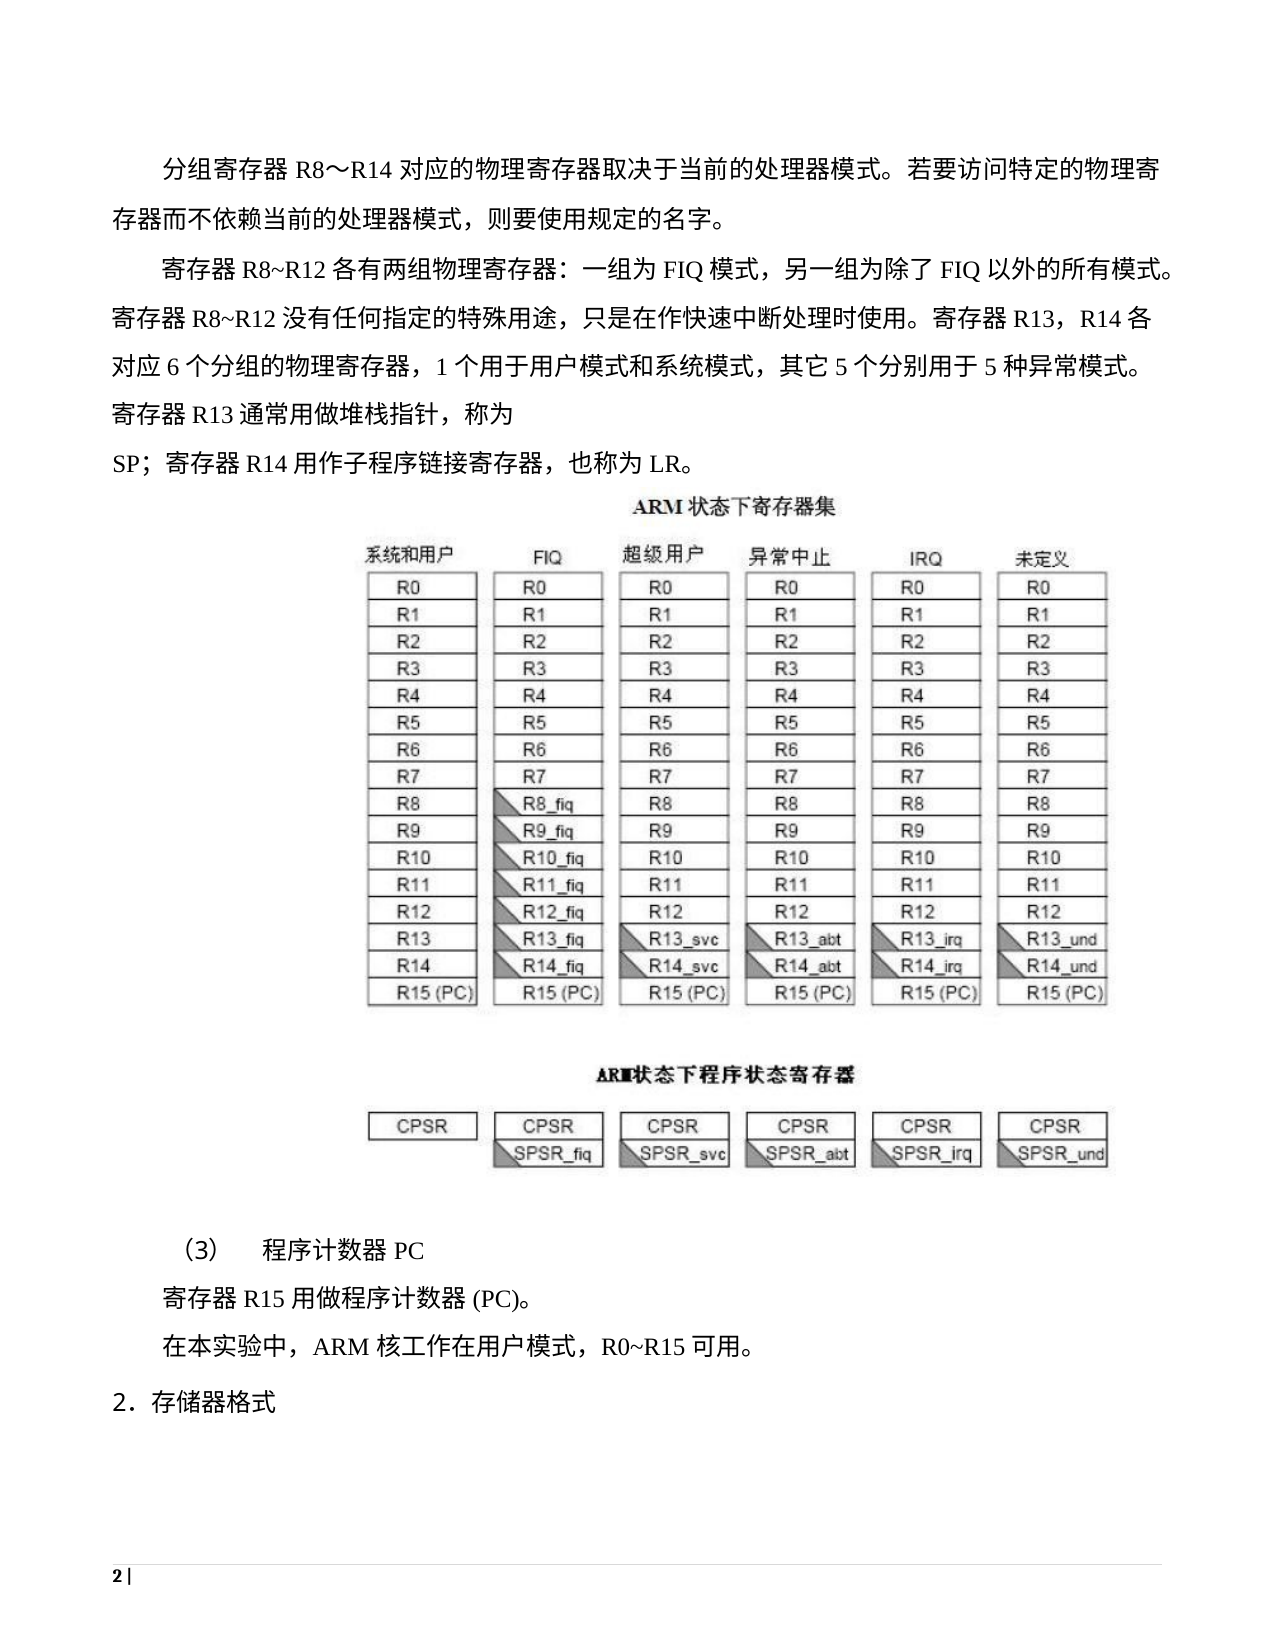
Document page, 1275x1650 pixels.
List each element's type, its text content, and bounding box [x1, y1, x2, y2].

text 2．存储器格式 [112, 1382, 1162, 1418]
picture [314, 487, 1135, 1183]
text 分组寄存器 R8～R14 对应的物理寄存器取决于当前的处理器模式。若要访问特定的物理寄存器而不依赖当前的处理器模式，则要使用规定的名字。 [112, 150, 1162, 236]
text 寄存器 R15 用做程序计数器 (PC)。 [162, 1278, 1162, 1315]
text 在本实验中，ARM 核工作在用户模式，R0~R15 可用。 [162, 1327, 1162, 1363]
list 程序计数器 PC [169, 1232, 1162, 1267]
text SP；寄存器 R14 用作子程序链接寄存器，也称为 LR。 [112, 443, 1162, 479]
text 寄存器 R8~R12 各有两组物理寄存器：一组为 FIQ 模式，另一组为除了 FIQ 以外的所有模式。寄存器 R8~R12 没有任何指定的特殊用途，只是在作快速中断处理时使用。寄存器 R13，R14 各对应 6 个分组的物理寄存器，1 个用于用户模式和系统模式，其它 5 个分别用于 5 种异常模式。寄存器 R13 通常用做堆栈指针，称为 [111, 250, 1162, 431]
